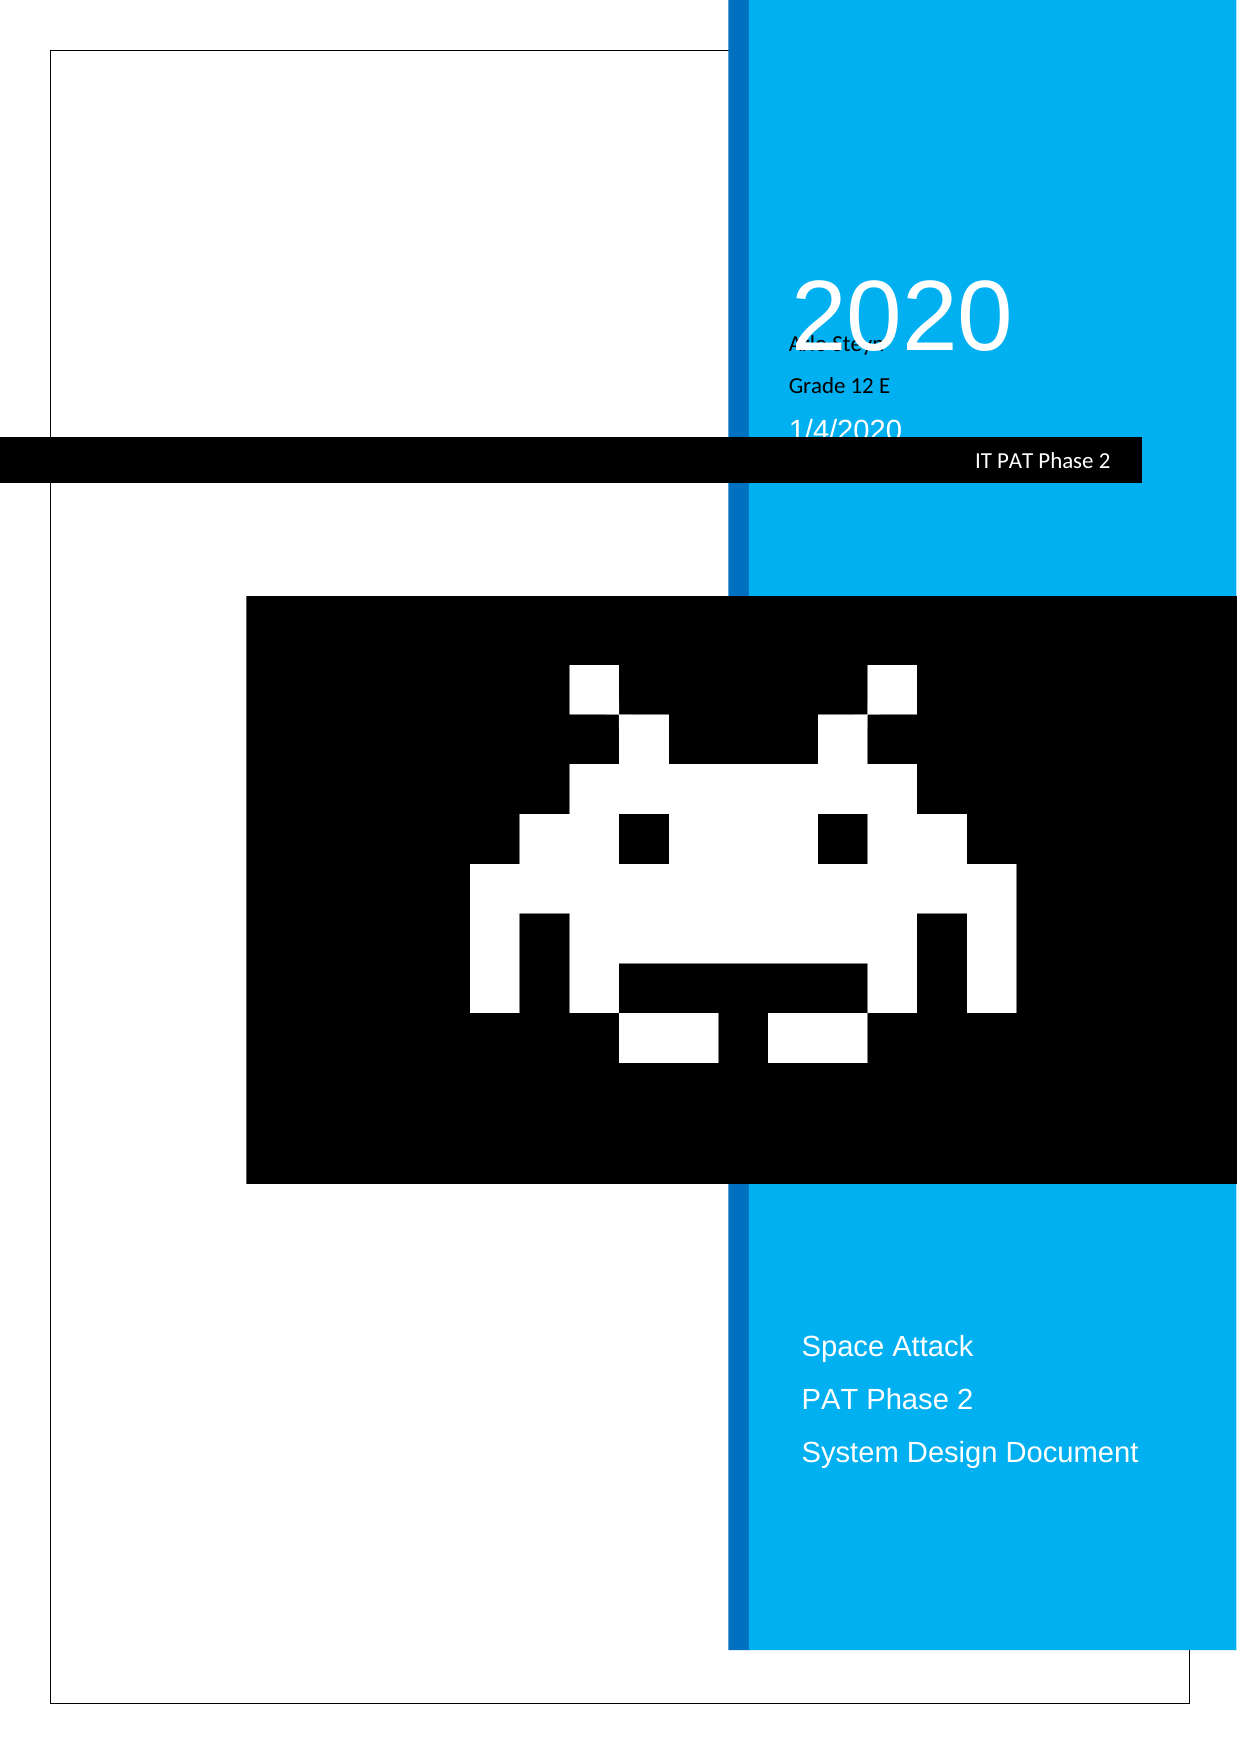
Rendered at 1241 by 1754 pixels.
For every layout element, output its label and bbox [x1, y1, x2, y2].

picture [246, 596, 1237, 1185]
